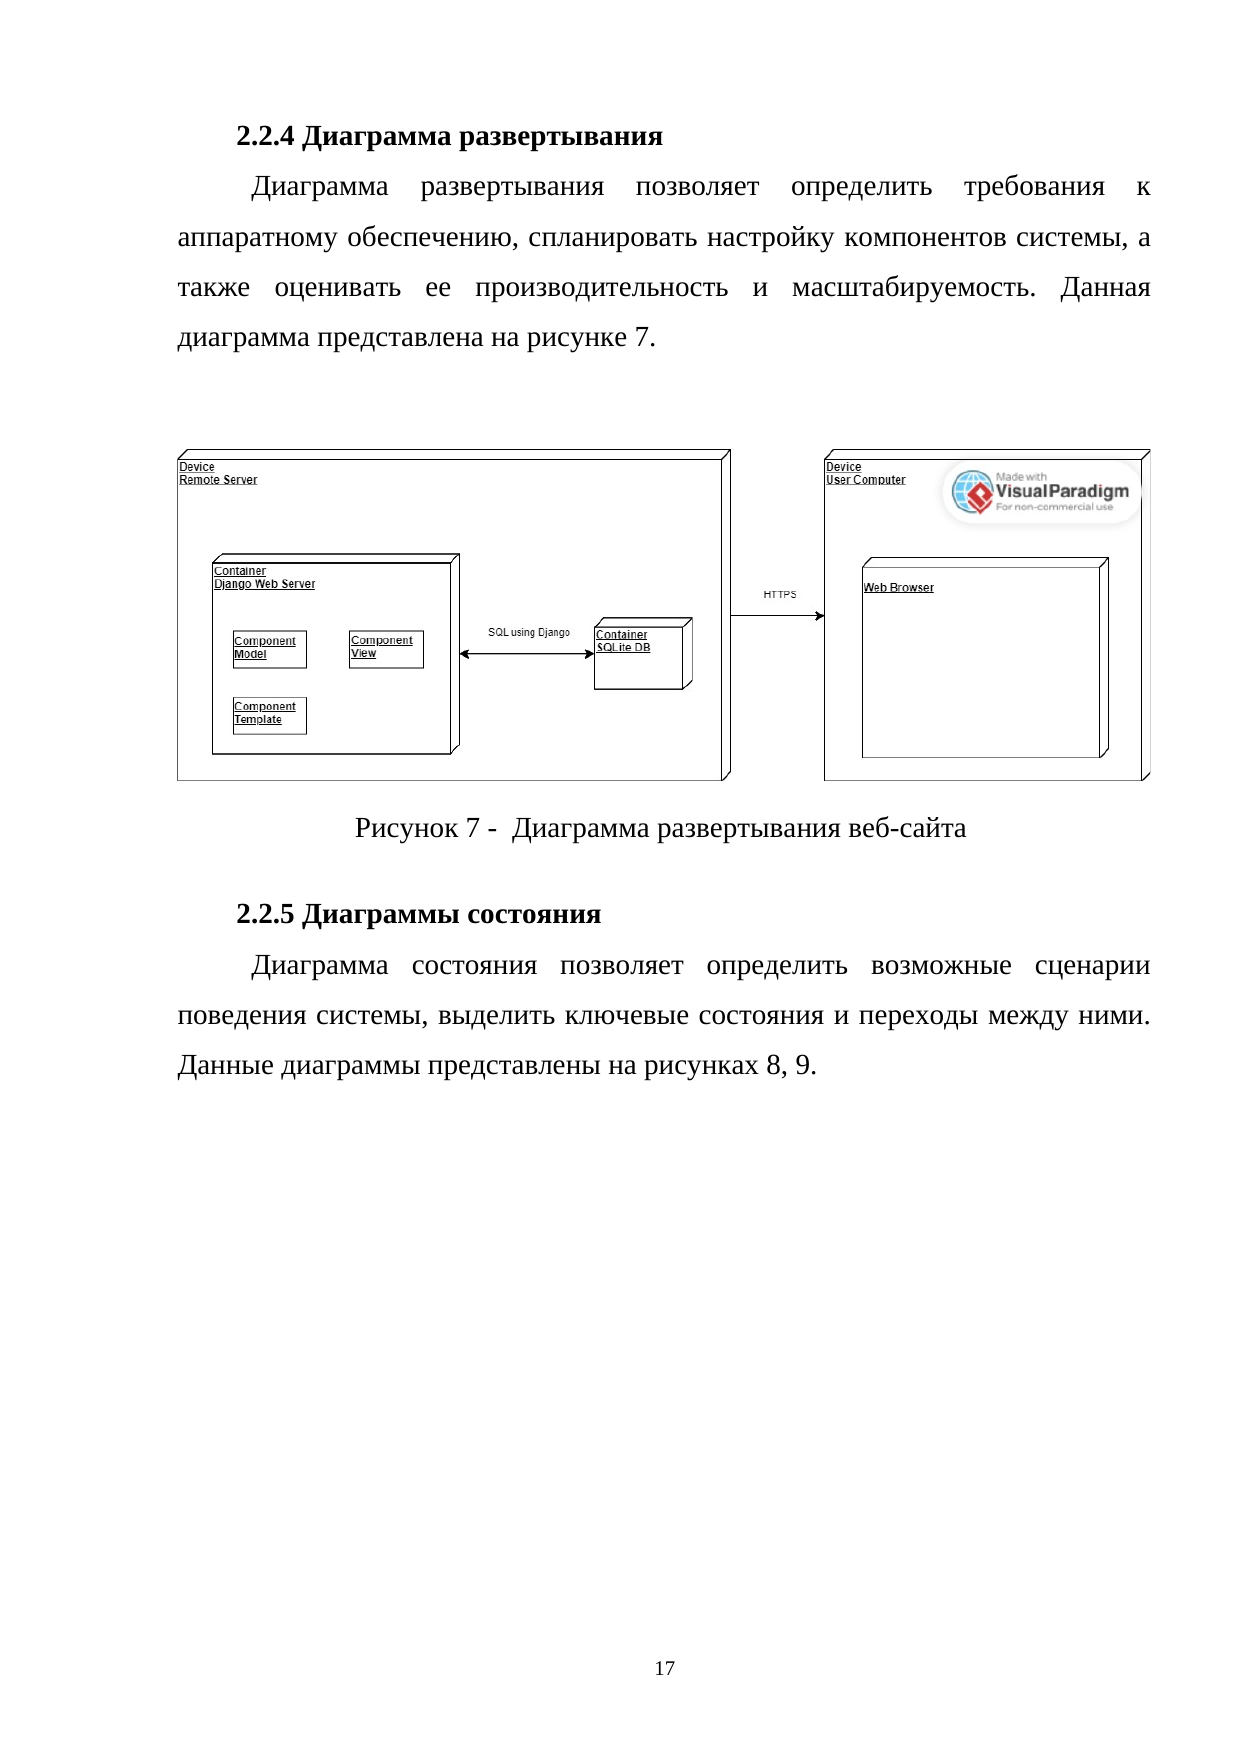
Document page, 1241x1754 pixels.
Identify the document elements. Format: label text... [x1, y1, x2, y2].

picture [177, 449, 1151, 781]
list Диаграммы состояния [236, 897, 1152, 930]
list Диаграмма развертывания веб-сайта [248, 810, 1152, 843]
text Диаграмма состояния позволяет определить возможные сценарии поведения системы, выделить ключевые состояния и переходы между ними. Данные диаграммы представлены на рисунках 8, 9. [177, 947, 1152, 1081]
text Диаграмма развертывания позволяет определить требования к аппаратному обеспечению, спланировать настройку компонентов системы, а также оценивать ее производительность и масштабируемость. Данная диаграмма представлена на рисунке 7. [177, 168, 1152, 353]
list Диаграмма развертывания [236, 118, 1152, 152]
